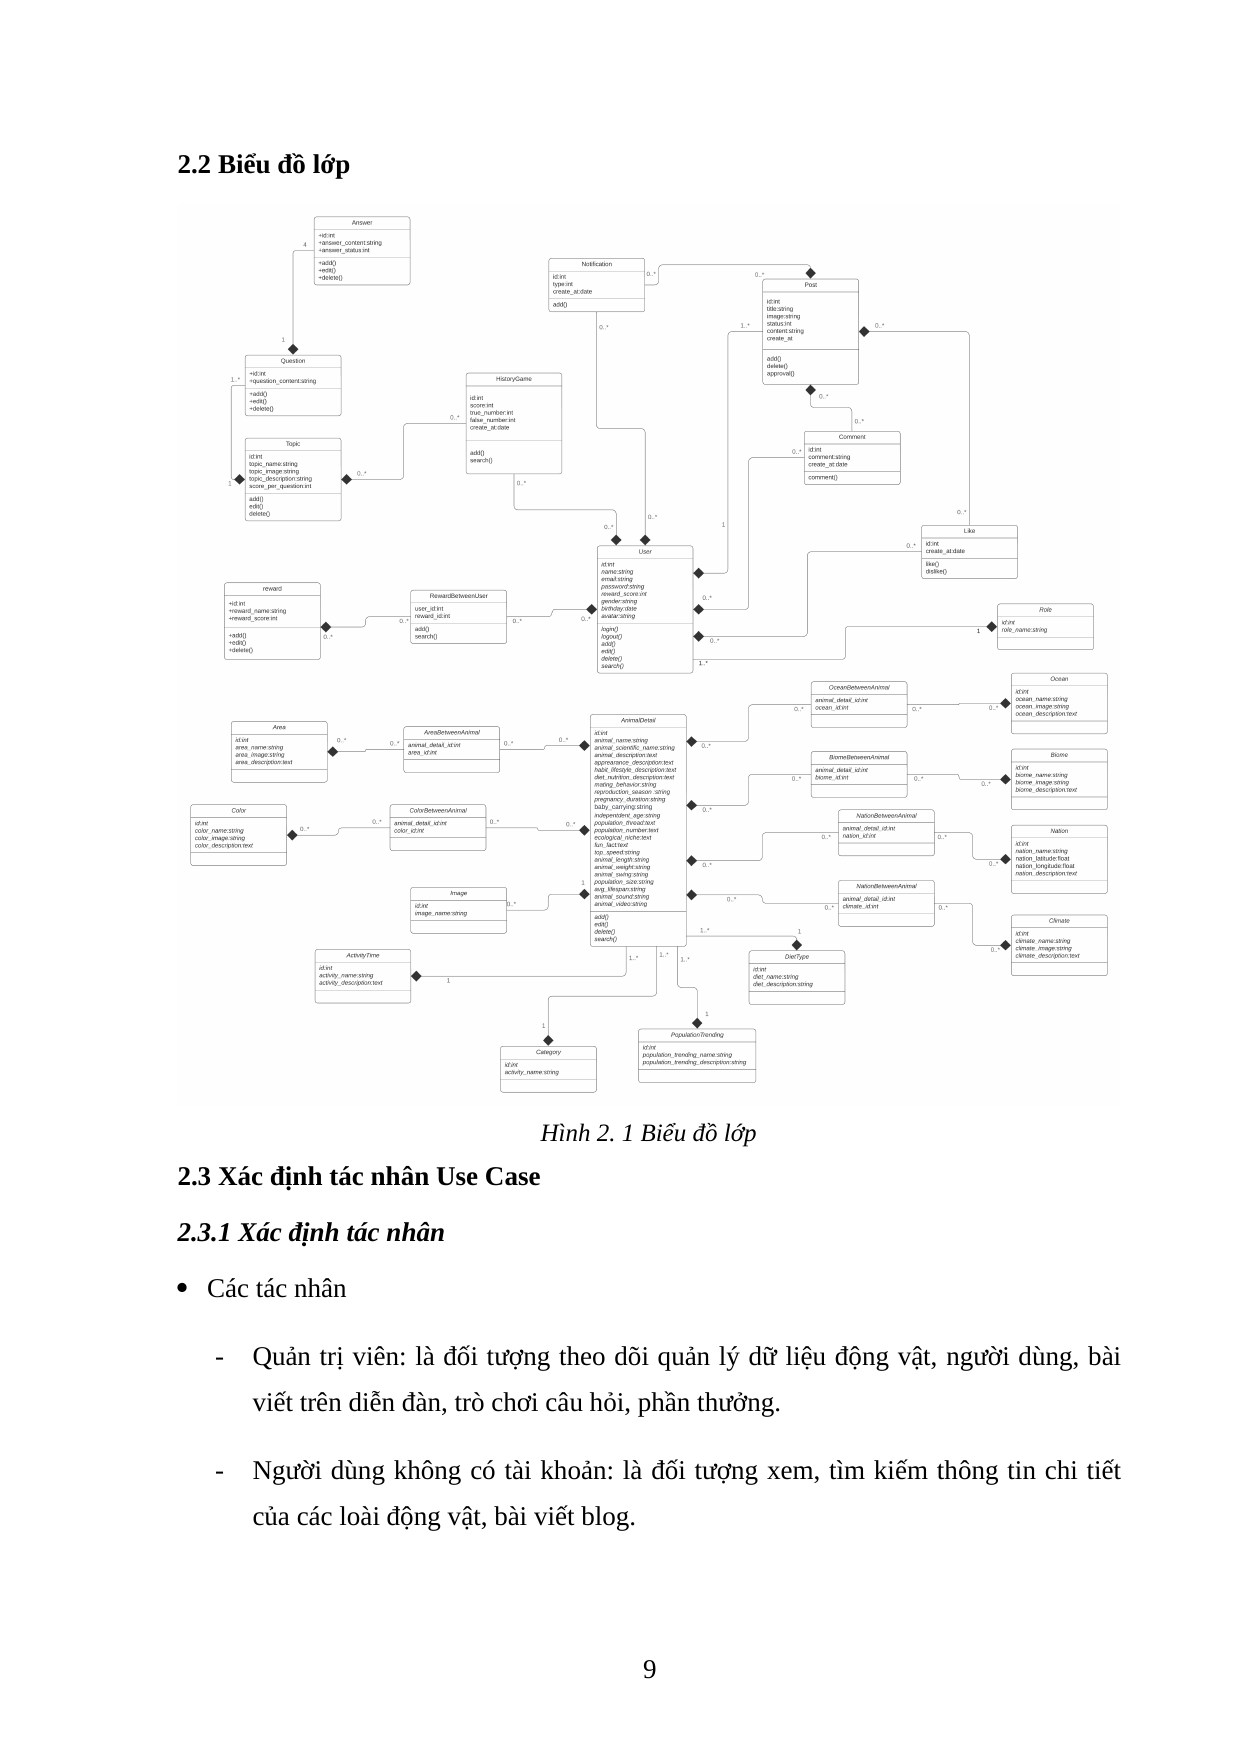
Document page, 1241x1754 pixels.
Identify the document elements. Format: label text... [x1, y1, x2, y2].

picture [177, 203, 1120, 1106]
subtitle Xác định tác nhân [177, 1216, 1122, 1247]
subtitle Xác định tác nhân Use Case [177, 1159, 1122, 1191]
list Quản trị viên: là đối tượng theo dõi quản lý dữ liệu động vật, người dùng, bài viết trên diễn đàn, trò chơi câu hỏi, phần thưởng. [215, 1339, 1122, 1417]
text Các tác nhân [177, 1272, 1122, 1303]
text Hình 2. 1 Biểu đồ lớp [177, 1118, 1122, 1147]
list Người dùng không có tài khoản: là đối tượng xem, tìm kiếm thông tin chi tiết của các loài động vật, bài viết blog. [215, 1454, 1122, 1532]
subtitle Biểu đồ lớp [177, 148, 1122, 179]
